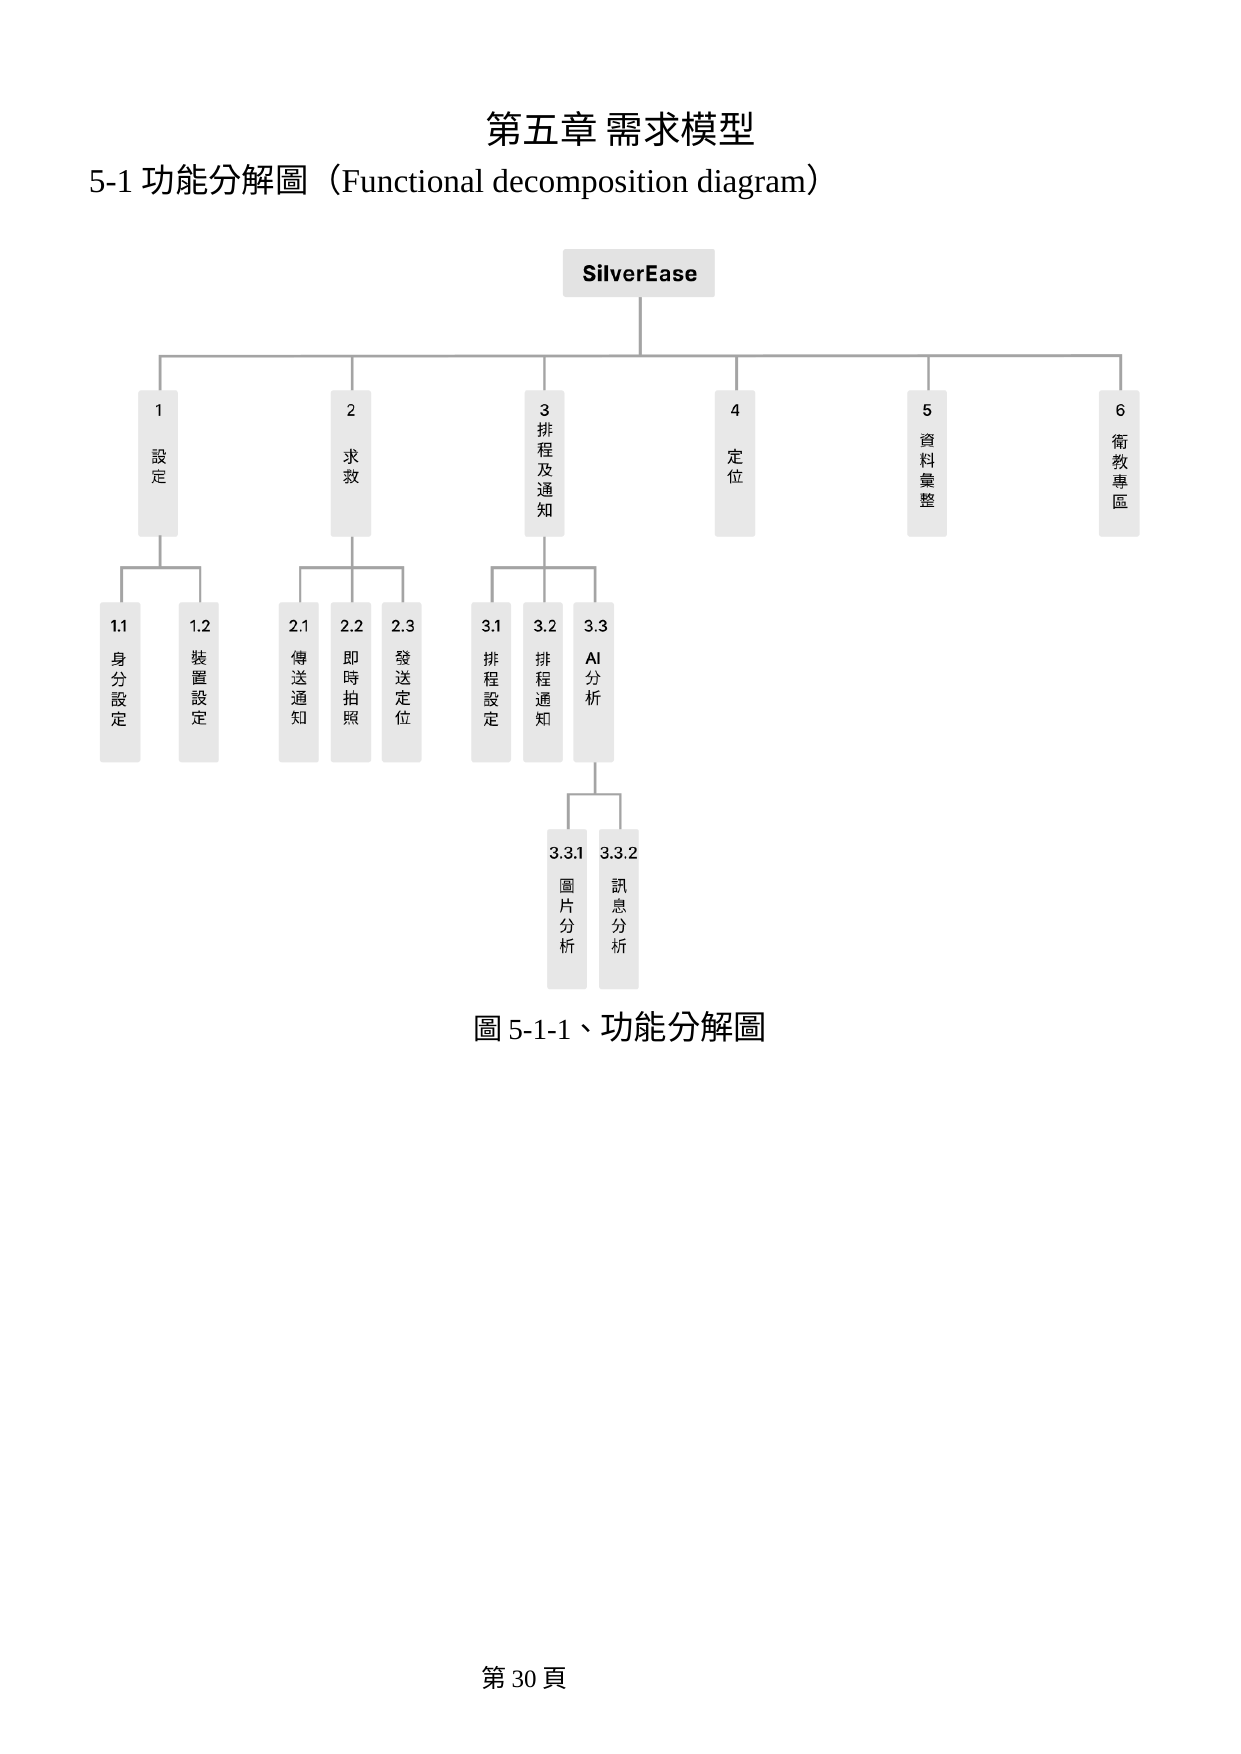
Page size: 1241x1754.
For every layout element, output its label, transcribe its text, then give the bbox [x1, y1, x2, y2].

text 5-1 功能分解圖（Functional decomposition diagram） [89, 154, 1152, 202]
text 圖5-1-1、功能分解圖 [118, 1001, 1122, 1049]
text 第五章 需求模型 [89, 100, 1152, 154]
picture [88, 240, 1152, 1001]
